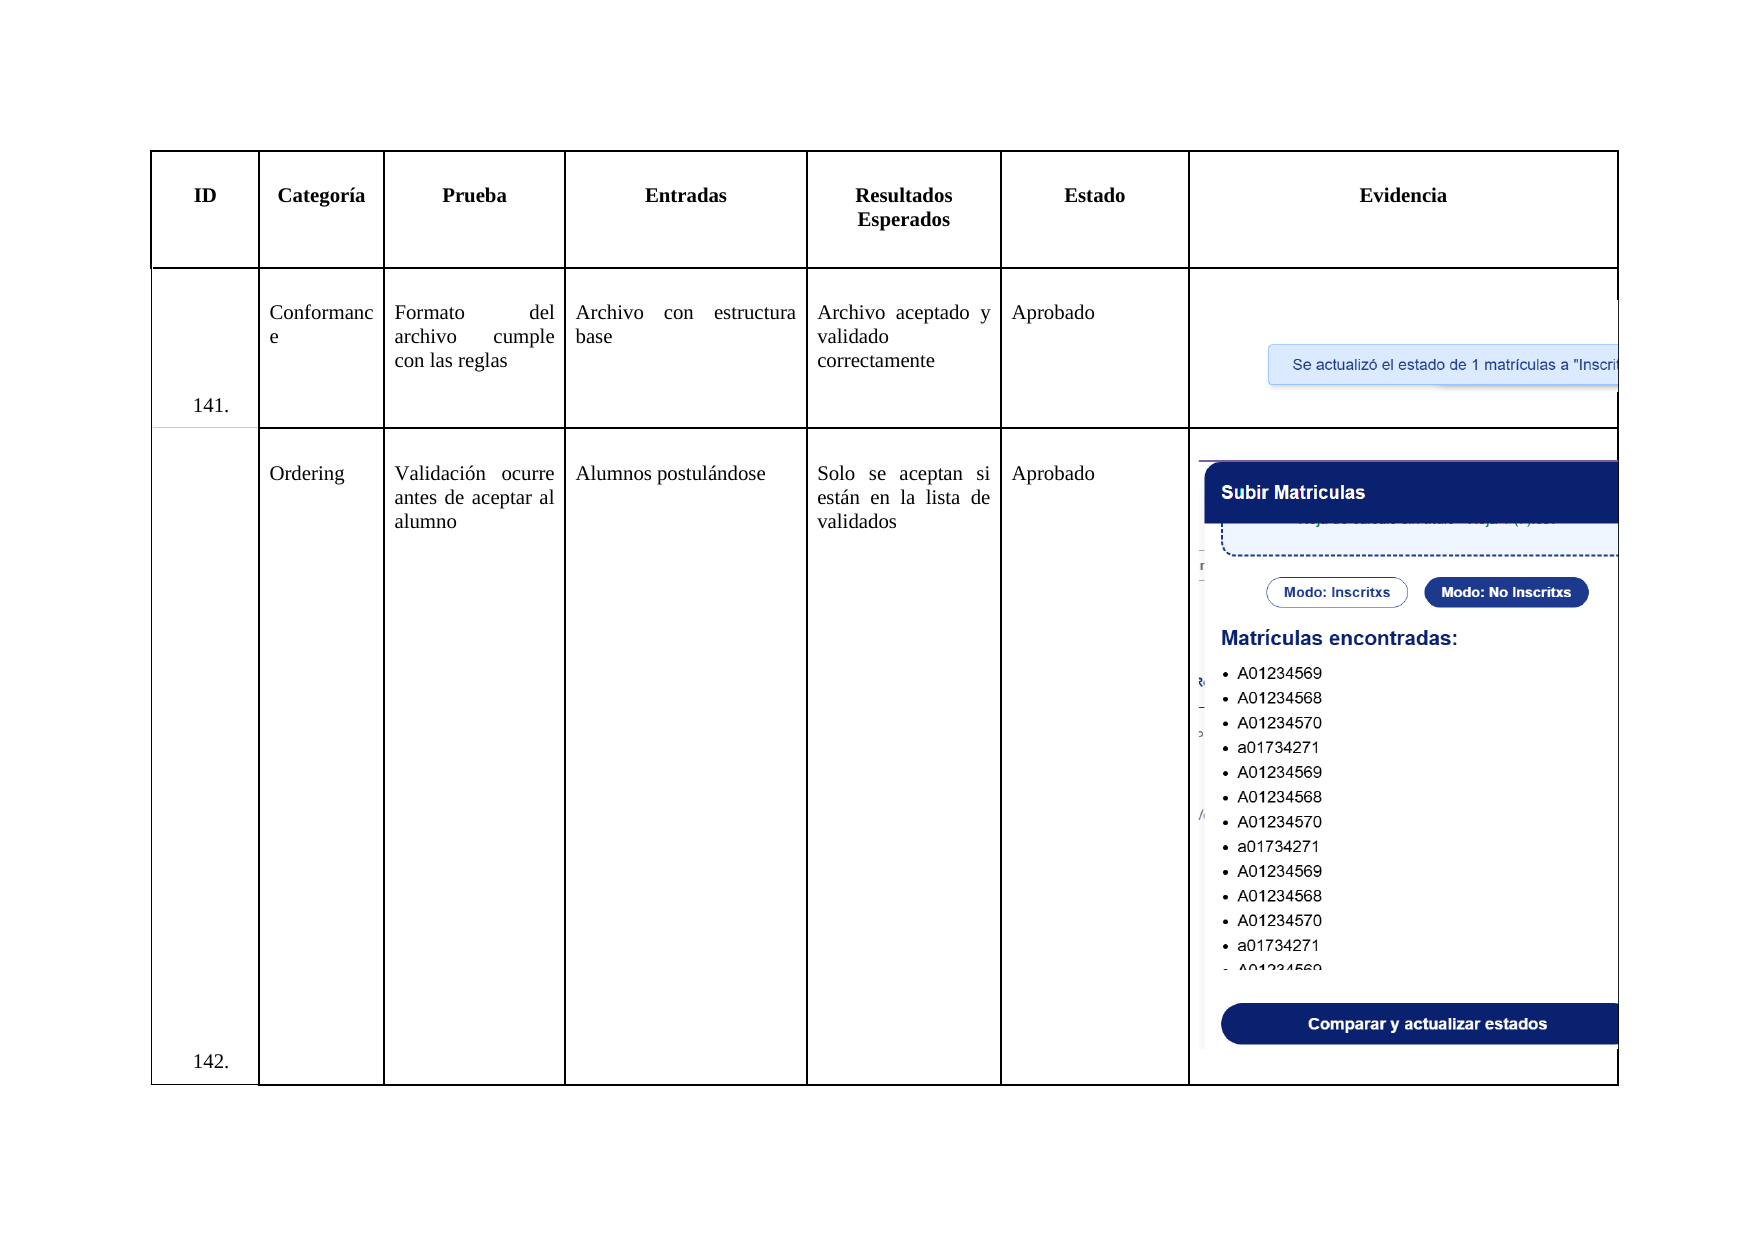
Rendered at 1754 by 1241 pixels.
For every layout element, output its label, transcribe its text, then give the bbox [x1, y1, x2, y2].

table_cell [152, 428, 258, 1083]
table_cell [1190, 269, 1617, 427]
table_cell Validación ocurre antes de aceptar al alumno [385, 429, 564, 1083]
table_header Entradas [566, 152, 806, 267]
table_cell Conformance [260, 269, 383, 427]
table_header ID [152, 152, 258, 267]
table_cell Ordering [260, 429, 383, 1083]
table_header Prueba [385, 152, 564, 267]
table_cell Alumnos postulándose [566, 429, 806, 1083]
table_header Estado [1002, 152, 1188, 267]
picture [1198, 460, 1619, 1049]
table_header Evidencia [1190, 152, 1617, 267]
table_cell [152, 268, 258, 427]
picture [1198, 300, 1619, 392]
table_cell [1190, 429, 1617, 1083]
table_cell Formato del archivo cumple con las reglas [385, 269, 564, 427]
table_header Resultados Esperados [808, 152, 1000, 267]
table_cell Aprobado [1002, 269, 1188, 427]
table_cell Archivo con estructura base [566, 269, 806, 427]
table_cell Archivo aceptado y validado correctamente [808, 269, 1000, 427]
table_cell Solo se aceptan si están en la lista de validados [808, 429, 1000, 1083]
table_header Categoría [260, 152, 383, 267]
table_cell Aprobado [1002, 429, 1188, 1083]
